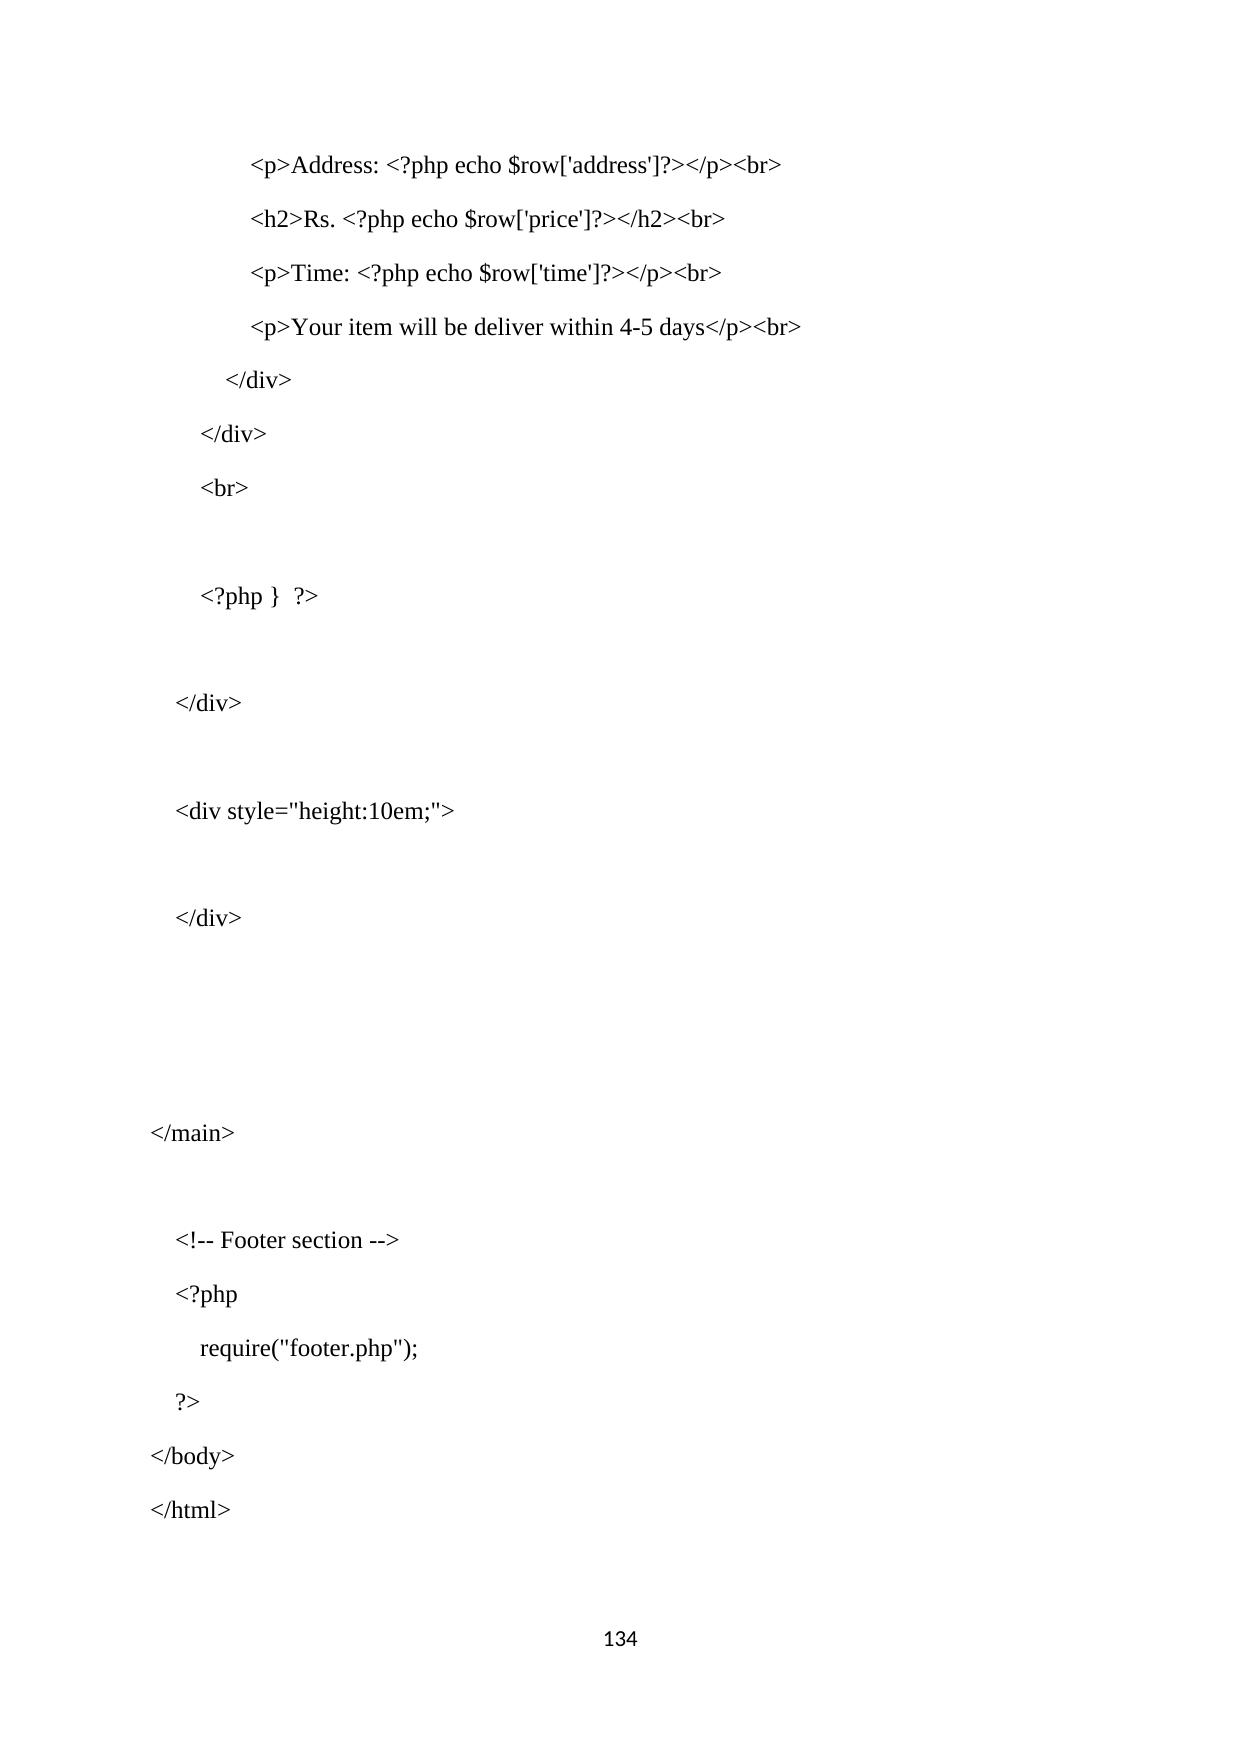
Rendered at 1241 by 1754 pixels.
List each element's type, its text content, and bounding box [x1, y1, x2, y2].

text </body> [150, 1441, 1090, 1469]
text <h2>Rs. <?php echo $row['price']?></h2><br> [150, 204, 1090, 233]
text </html> [150, 1495, 1090, 1523]
text </div> [150, 688, 1090, 717]
text <p>Address: <?php echo $row['address']?></p><br> [150, 150, 1090, 179]
text </main> [150, 1118, 1090, 1146]
text <p>Your item will be deliver within 4-5 days</p><br> [150, 312, 1090, 340]
text ?> [150, 1387, 1090, 1416]
text </div> [150, 419, 1090, 448]
text <p>Time: <?php echo $row['time']?></p><br> [150, 258, 1090, 286]
text <br> [150, 473, 1090, 502]
text <div style="height:10em;"> [150, 796, 1090, 825]
text </div> [150, 365, 1090, 394]
text <!-- Footer section --> [150, 1225, 1090, 1254]
text <?php } ?> [150, 581, 1090, 609]
text require("footer.php"); [150, 1333, 1090, 1362]
text <?php [150, 1279, 1090, 1308]
text </div> [150, 903, 1090, 932]
